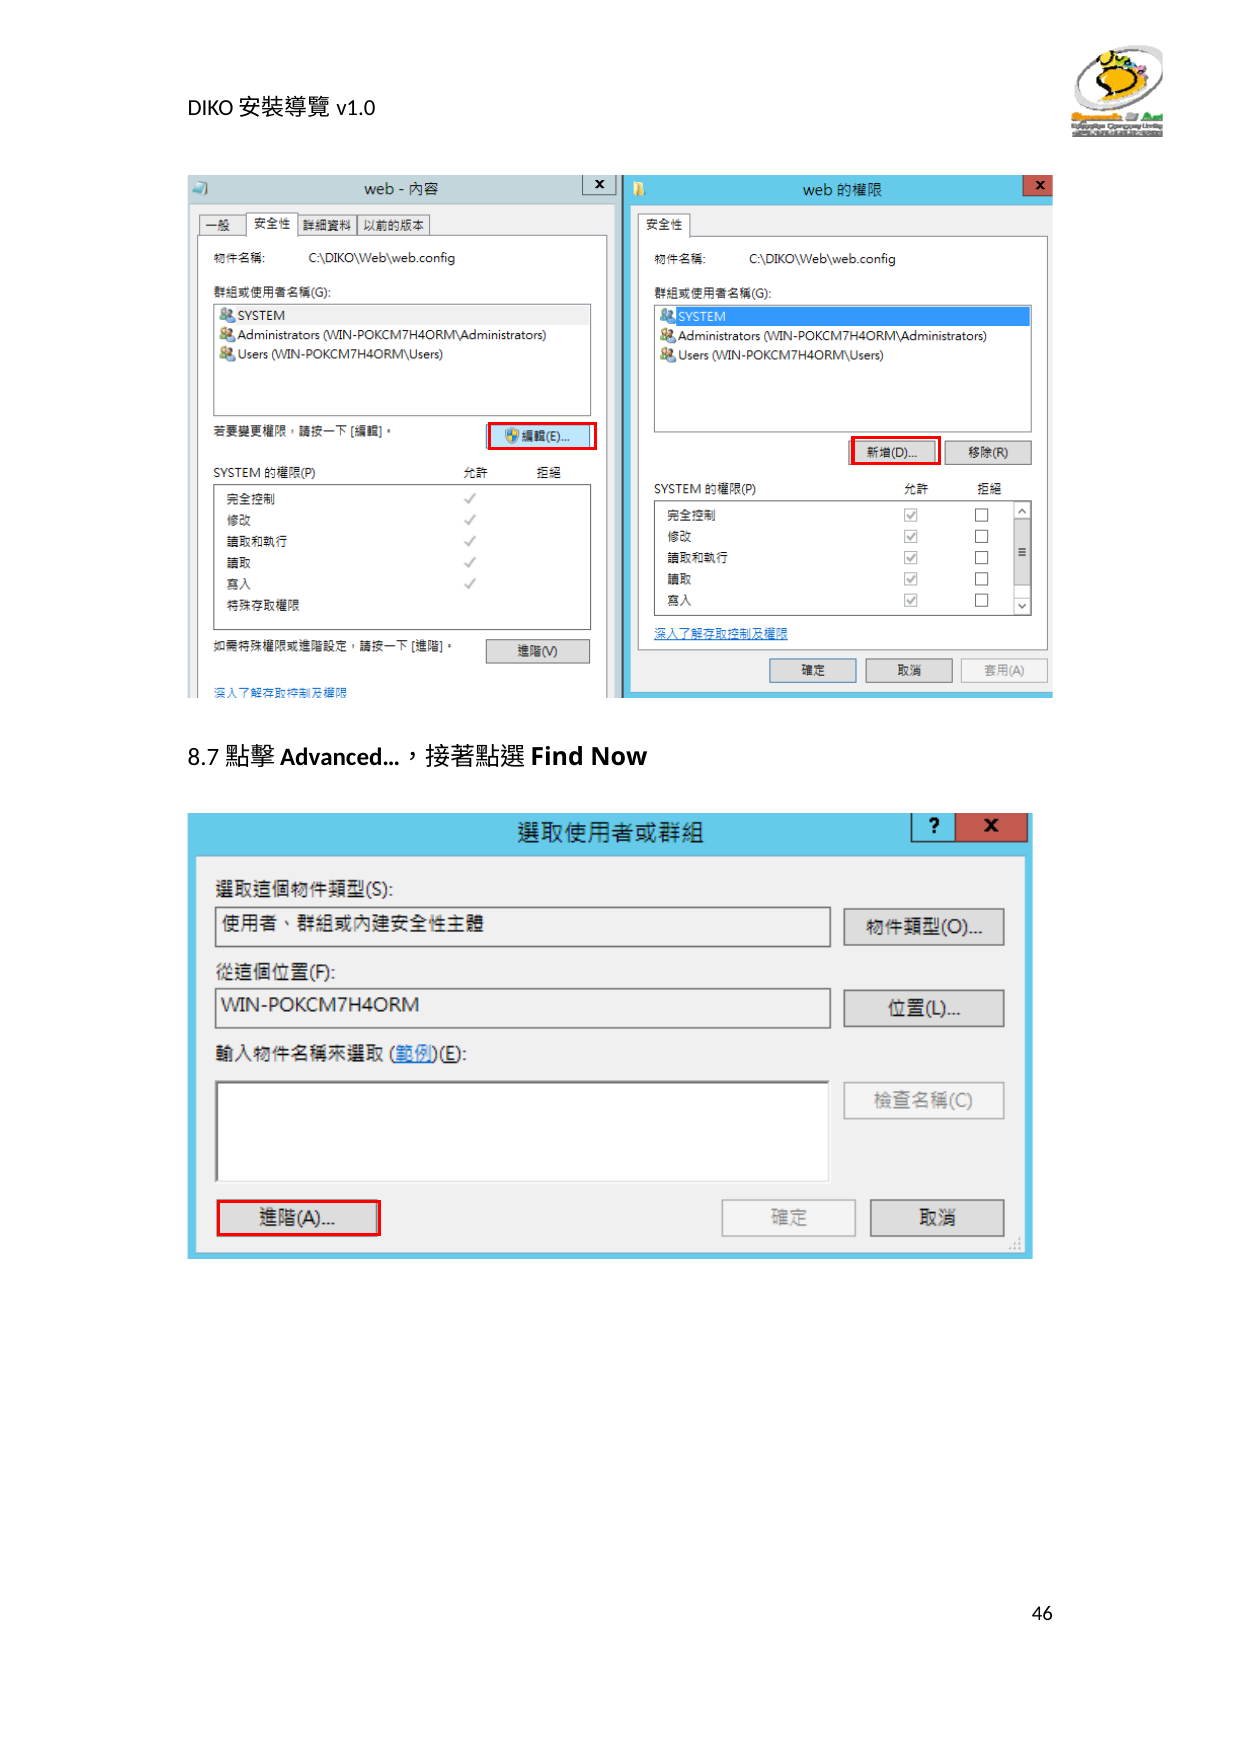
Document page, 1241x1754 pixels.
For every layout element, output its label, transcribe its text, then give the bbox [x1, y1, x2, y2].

picture [187, 813, 1033, 1259]
picture [187, 175, 1053, 698]
text 8.7 點擊Advanced…，接著點選Find Now [187, 736, 1053, 774]
picture [1068, 42, 1163, 137]
